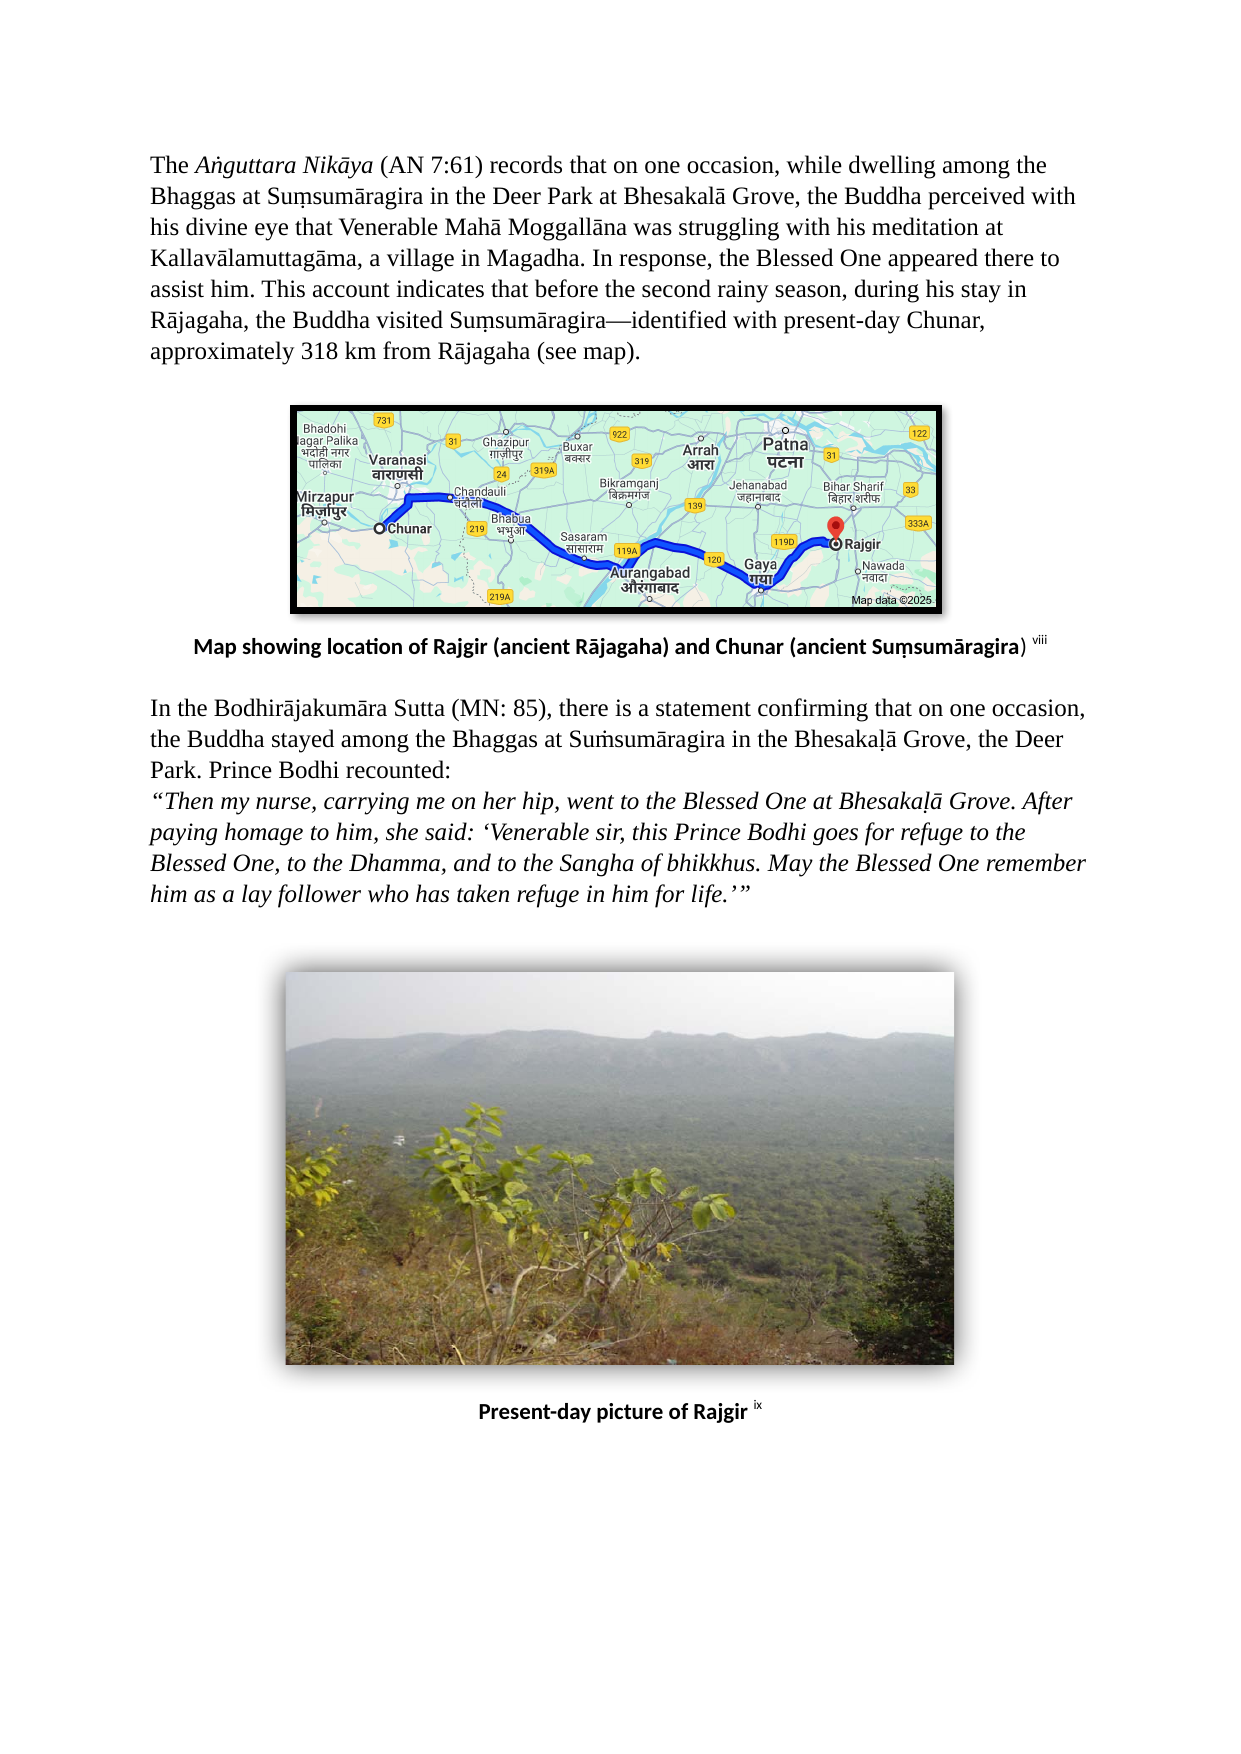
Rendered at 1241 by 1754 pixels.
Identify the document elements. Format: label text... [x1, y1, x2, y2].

picture [297, 411, 936, 607]
text Map showing location of Rajgir (ancient Rājagaha) and Chunar (ancient Suṃsumāragira) [150, 632, 1090, 660]
text “Then my nurse, carrying me on her hip, went to the Blessed One at Bhesakaḷā Grove. After paying homage to him, she said: ‘Venerable sir, this Prince Bodhi goes for refuge to the Blessed One, to the Dhamma, and to the Sangha of bhikkhus. May the Blessed One remember him as a lay follower who has taken refuge in him for life.’” [150, 786, 1090, 908]
text Present-day picture of Rajgir [150, 1397, 1090, 1425]
text The Aṅguttara Nikāya (AN 7:61) records that on one occasion, while dwelling among the Bhaggas at Suṃsumāragira in the Deer Park at Bhesakalā Grove, the Buddha perceived with his divine eye that Venerable Mahā Moggallāna was struggling with his meditation at Kallavālamuttagāma, a village in Magadha. In response, the Blessed One appeared there to assist him. This account indicates that before the second rainy season, during his stay in Rājagaha, the Buddha visited Suṃsumāragira—identified with present-day Chunar, approximately 318 km from Rājagaha (see map). [150, 150, 1090, 365]
text In the Bodhirājakumāra Sutta (MN: 85), there is a statement confirming that on one occasion, the Buddha stayed among the Bhaggas at Suṁsumāragira in the Bhesakaḷā Grove, the Deer Park. Prince Bodhi recounted: [150, 693, 1090, 784]
picture [285, 972, 955, 1365]
